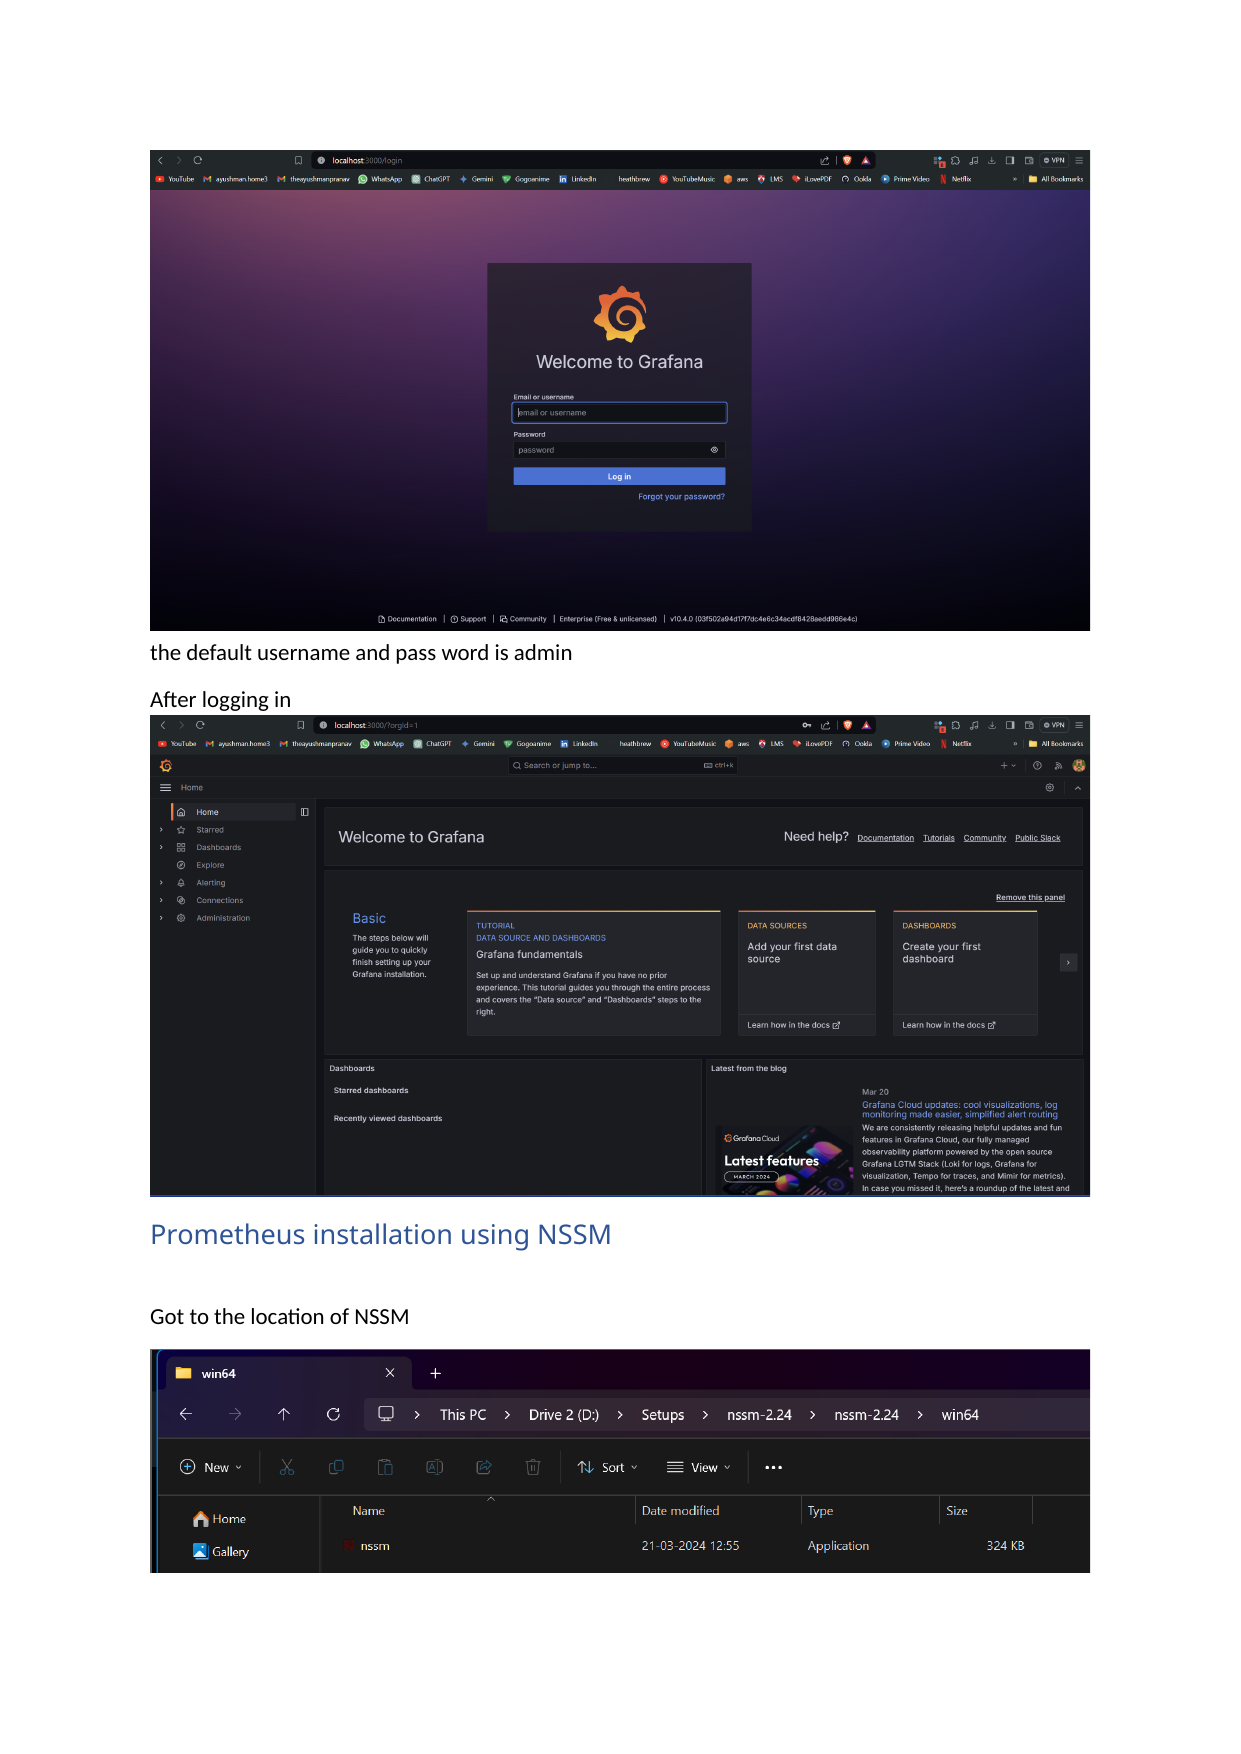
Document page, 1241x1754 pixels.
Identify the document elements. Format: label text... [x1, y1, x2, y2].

subtitle Prometheus installation using NSSM [150, 1216, 1090, 1252]
text the default username and pass word is admin [150, 631, 1090, 666]
picture [150, 150, 1091, 631]
picture [150, 715, 1091, 1197]
picture [150, 1349, 1091, 1573]
text After logging in [150, 685, 1090, 715]
text Got to the location of NSSM [150, 1302, 1090, 1330]
